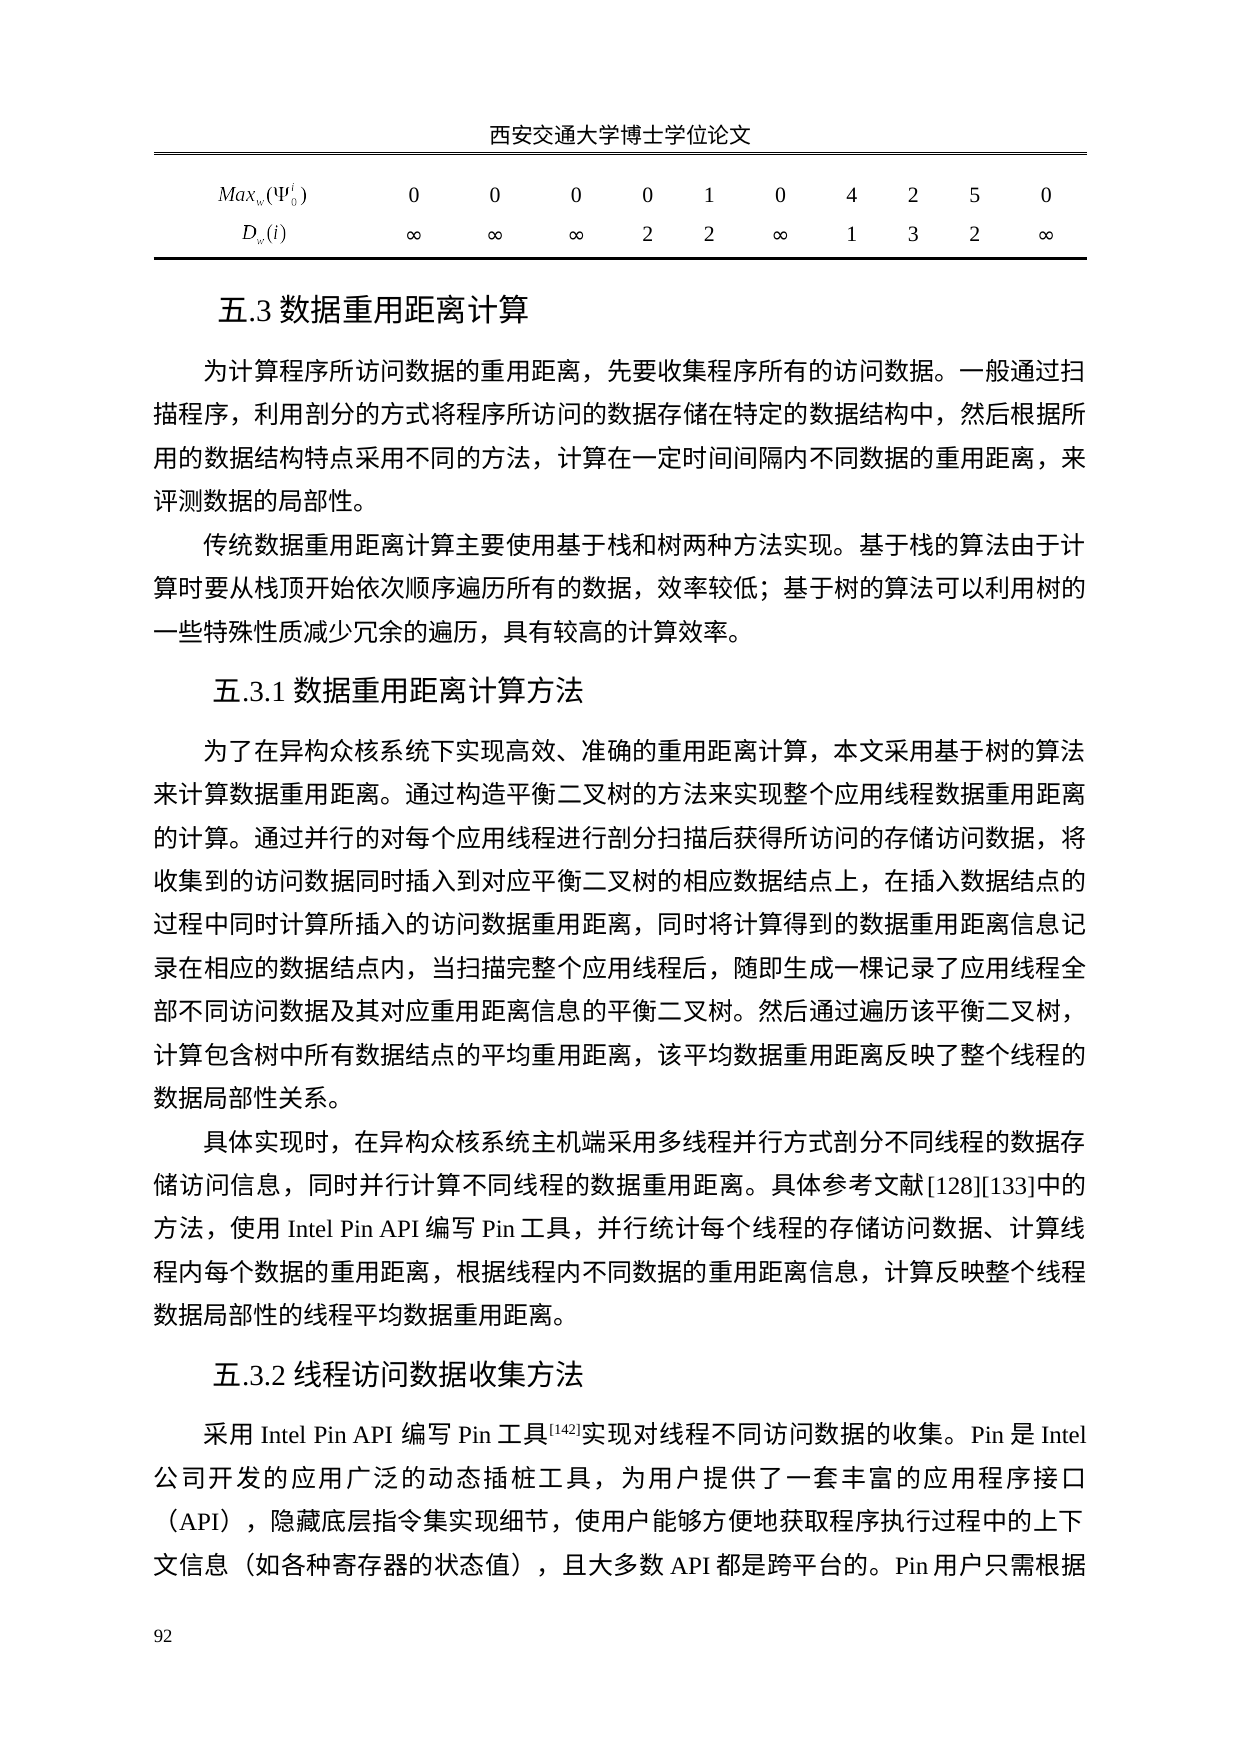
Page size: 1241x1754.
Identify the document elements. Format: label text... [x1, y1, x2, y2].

table_cell 5 [944, 177, 1005, 217]
table_cell 0 [373, 177, 454, 217]
text 为计算程序所访问数据的重用距离，先要收集程序所有的访问数据。一般通过扫描程序，利用剖分的方式将程序所访问的数据存储在特定的数据结构中，然后根据所用的数据结构特点采用不同的方法，计算在一定时间间隔内不同数据的重用距离，来评测数据的局部性。 [153, 351, 1087, 518]
text 传统数据重用距离计算主要使用基于栈和树两种方法实现。基于栈的算法由于计算时要从栈顶开始依次顺序遍历所有的数据，效率较低；基于树的算法可以利用树的一些特殊性质减少冗余的遍历，具有较高的计算效率。 [153, 525, 1087, 648]
table_cell ∞ [1005, 217, 1087, 257]
table_cell [154, 177, 373, 217]
table_cell 2 [883, 177, 944, 217]
text 具体实现时，在异构众核系统主机端采用多线程并行方式剖分不同线程的数据存储访问信息，同时并行计算不同线程的数据重用距离。具体参考文献[128][133]中的方法，使用Intel Pin API编写Pin工具，并行统计每个线程的存储访问数据、计算线程内每个数据的重用距离，根据线程内不同数据的重用距离信息，计算反映整个线程数据局部性的线程平均数据重用距离。 [153, 1122, 1087, 1332]
table_cell 0 [617, 177, 678, 217]
table_cell ∞ [740, 217, 821, 257]
table_cell 3 [883, 217, 944, 257]
table_cell 1 [678, 177, 739, 217]
table_cell [154, 217, 373, 257]
table_cell ∞ [373, 217, 454, 257]
table_cell 2 [678, 217, 739, 257]
table_cell 0 [740, 177, 821, 217]
table_cell 0 [454, 177, 535, 217]
table_cell 0 [535, 177, 617, 217]
table_cell ∞ [535, 217, 617, 257]
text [153, 1415, 1087, 1582]
table_cell 2 [944, 217, 1005, 257]
table_cell ∞ [454, 217, 535, 257]
table_cell 0 [1005, 177, 1087, 217]
table_cell 2 [617, 217, 678, 257]
subtitle 线程访问数据收集方法 [213, 1352, 1087, 1394]
table_cell 1 [821, 217, 882, 257]
subtitle 数据重用距离计算 [217, 285, 1087, 330]
table_cell 4 [821, 177, 882, 217]
subtitle 数据重用距离计算方法 [213, 668, 1087, 710]
text 为了在异构众核系统下实现高效、准确的重用距离计算，本文采用基于树的算法来计算数据重用距离。通过构造平衡二叉树的方法来实现整个应用线程数据重用距离的计算。通过并行的对每个应用线程进行剖分扫描后获得所访问的存储访问数据，将收集到的访问数据同时插入到对应平衡二叉树的相应数据结点上，在插入数据结点的过程中同时计算所插入的访问数据重用距离，同时将计算得到的数据重用距离信息记录在相应的数据结点内，当扫描完整个应用线程后，随即生成一棵记录了应用线程全部不同访问数据及其对应重用距离信息的平衡二叉树。然后通过遍历该平衡二叉树，计算包含树中所有数据结点的平均重用距离，该平均数据重用距离反映了整个线程的数据局部性关系。 [153, 731, 1087, 1115]
